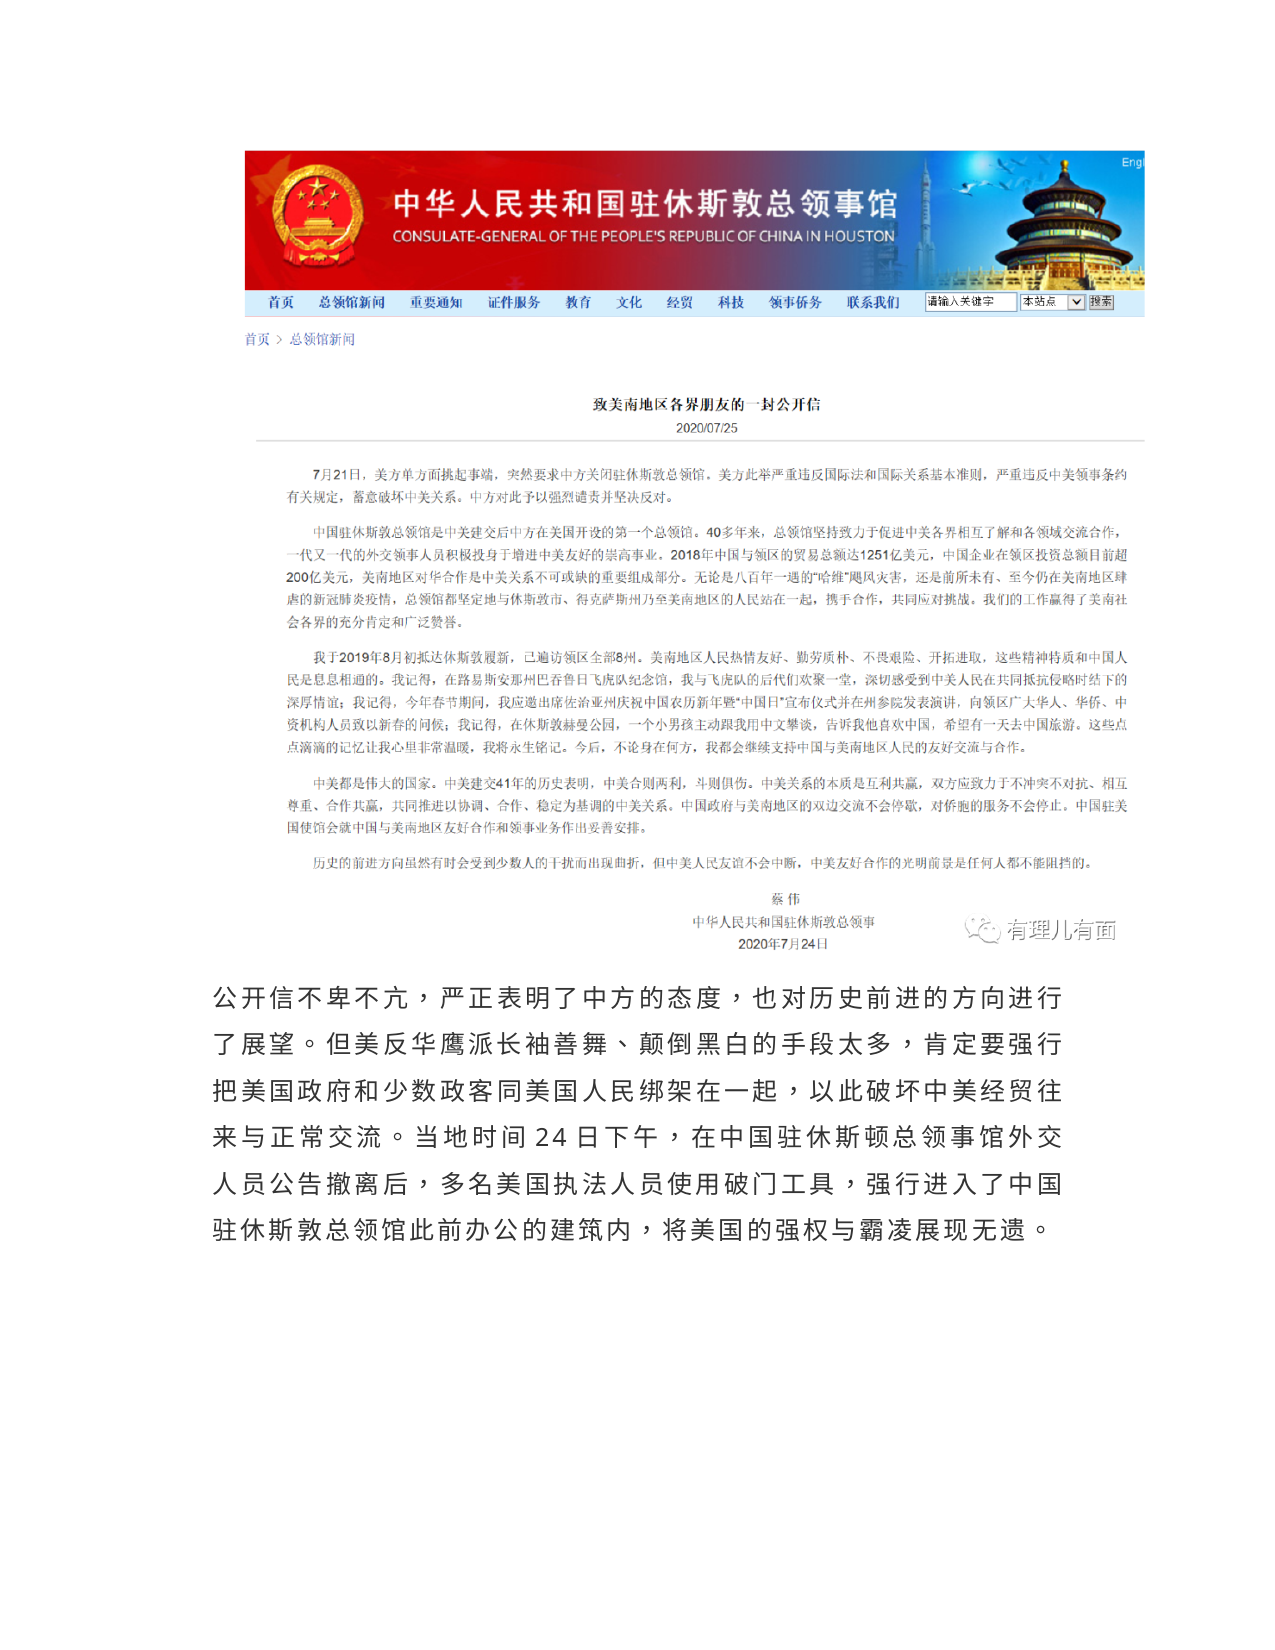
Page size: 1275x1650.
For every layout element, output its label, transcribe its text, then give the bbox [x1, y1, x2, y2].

picture [244, 150, 1145, 969]
picture [1016, 178, 1024, 186]
text 公开信不卑不亢，严正表明了中方的态度，也对历史前进的方向进行了展望。但美反华鹰派长袖善舞、颠倒黑白的手段太多，肯定要强行把美国政府和少数政客同美国人民绑架在一起，以此破坏中美经贸往来与正常交流。当地时间24日下午，在中国驻休斯顿总领事馆外交人员公告撤离后，多名美国执法人员使用破门工具，强行进入了中国驻休斯敦总领馆此前办公的建筑内，将美国的强权与霸凌展现无遗。 [212, 968, 1062, 1247]
